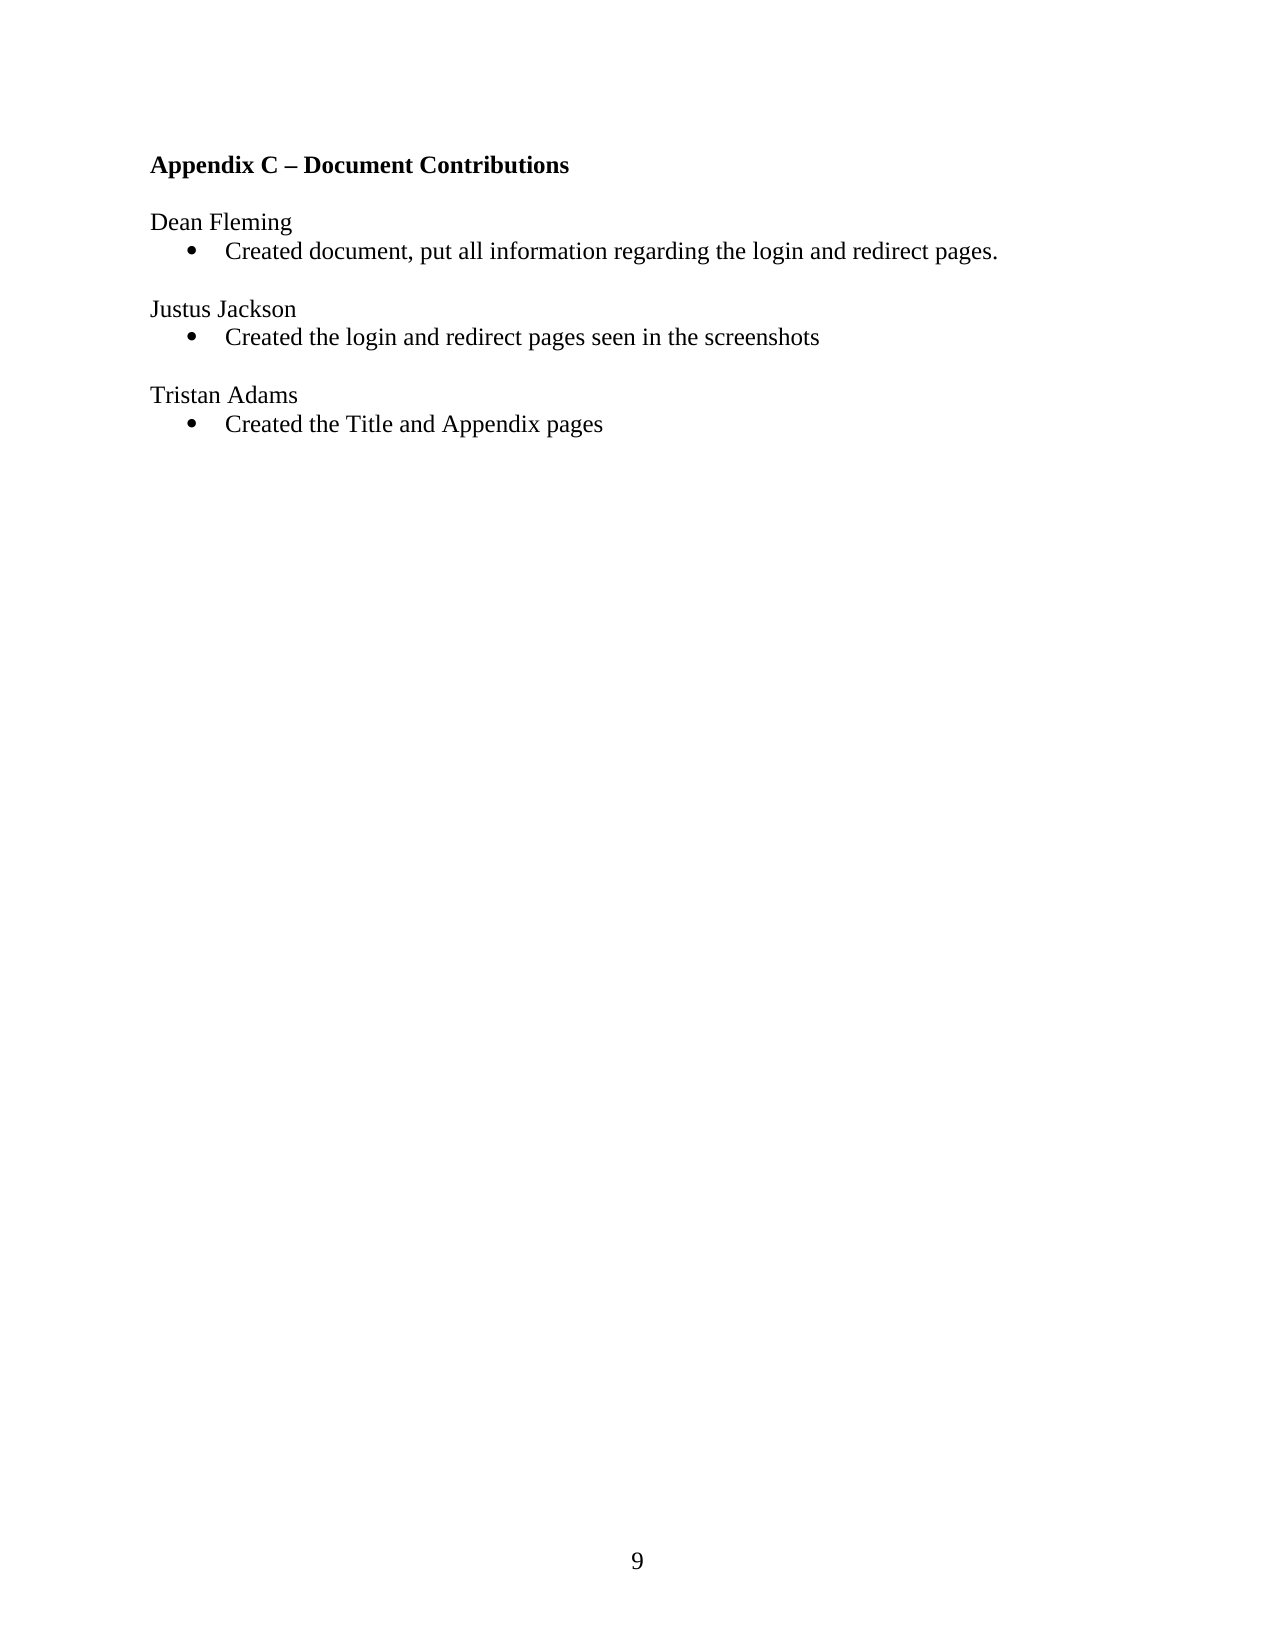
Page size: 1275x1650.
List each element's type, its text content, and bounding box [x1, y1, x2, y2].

text Tristan Adams [150, 380, 1125, 409]
text Justus Jackson [150, 294, 1125, 322]
list Created document, put all information regarding the login and redirect pages. [187, 236, 1125, 265]
text Appendix C – Document Contributions [150, 150, 1125, 179]
list Created the login and redirect pages seen in the screenshots [187, 322, 1125, 351]
text Dean Fleming [150, 207, 1125, 236]
list Created the Title and Appendix pages [187, 409, 1125, 437]
